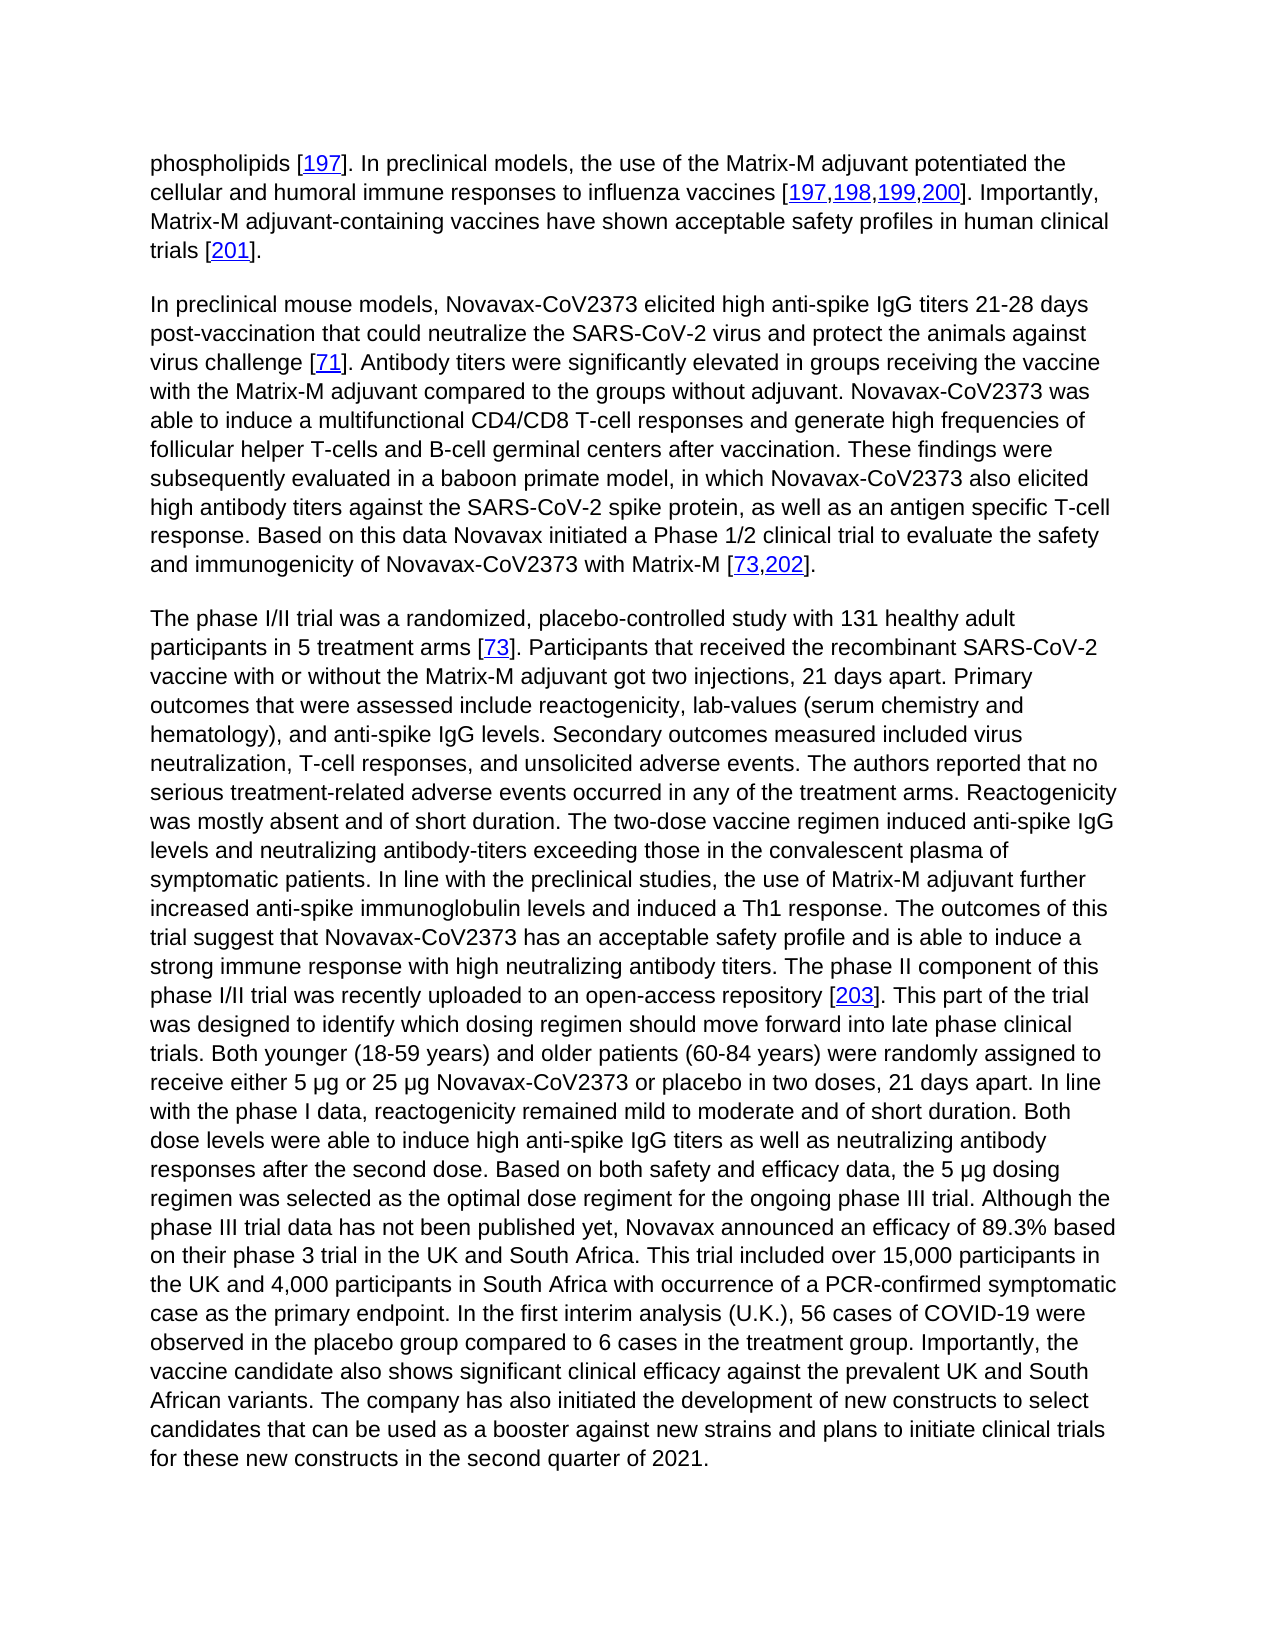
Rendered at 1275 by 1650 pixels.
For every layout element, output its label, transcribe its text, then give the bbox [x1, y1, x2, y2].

text The phase I/II trial was a randomized, placebo-controlled study with 131 healthy adult participants in 5 treatment arms [73]. Participants that received the recombinant SARS-CoV-2 vaccine with or without the Matrix-M adjuvant got two injections, 21 days apart. Primary outcomes that were assessed include reactogenicity, lab-values (serum chemistry and hematology), and anti-spike IgG levels. Secondary outcomes measured included virus neutralization, T-cell responses, and unsolicited adverse events. The authors reported that no serious treatment-related adverse events occurred in any of the treatment arms. Reactogenicity was mostly absent and of short duration. The two-dose vaccine regimen induced anti-spike IgG levels and neutralizing antibody-titers exceeding those in the convalescent plasma of symptomatic patients. In line with the preclinical studies, the use of Matrix-M adjuvant further increased anti-spike immunoglobulin levels and induced a Th1 response. The outcomes of this trial suggest that Novavax-CoV2373 has an acceptable safety profile and is able to induce a strong immune response with high neutralizing antibody titers. The phase II component of this phase I/II trial was recently uploaded to an open-access repository [203]. This part of the trial was designed to identify which dosing regimen should move forward into late phase clinical trials. Both younger (18-59 years) and older patients (60-84 years) were randomly assigned to receive either 5 μg or 25 μg Novavax-CoV2373 or placebo in two doses, 21 days apart. In line with the phase I data, reactogenicity remained mild to moderate and of short duration. Both dose levels were able to induce high anti-spike IgG titers as well as neutralizing antibody responses after the second dose. Based on both safety and efficacy data, the 5 μg dosing regimen was selected as the optimal dose regiment for the ongoing phase III trial. Although the phase III trial data has not been published yet, Novavax announced an efficacy of 89.3% based on their phase 3 trial in the UK and South Africa. This trial included over 15,000 participants in the UK and 4,000 participants in South Africa with occurrence of a PCR-confirmed symptomatic case as the primary endpoint. In the first interim analysis (U.K.), 56 cases of COVID-19 were observed in the placebo group compared to 6 cases in the treatment group. Importantly, the vaccine candidate also shows significant clinical efficacy against the prevalent UK and South African variants. The company has also initiated the development of new constructs to select candidates that can be used as a booster against new strains and plans to initiate clinical trials for these new constructs in the second quarter of 2021. [150, 605, 1125, 1472]
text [150, 150, 1125, 263]
text In preclinical mouse models, Novavax-CoV2373 elicited high anti-spike IgG titers 21-28 days post-vaccination that could neutralize the SARS-CoV-2 virus and protect the animals against virus challenge [71]. Antibody titers were significantly elevated in groups receiving the vaccine with the Matrix-M adjuvant compared to the groups without adjuvant. Novavax-CoV2373 was able to induce a multifunctional CD4/CD8 T-cell responses and generate high frequencies of follicular helper T-cells and B-cell germinal centers after vaccination. These findings were subsequently evaluated in a baboon primate model, in which Novavax-CoV2373 also elicited high antibody titers against the SARS-CoV-2 spike protein, as well as an antigen specific T-cell response. Based on this data Novavax initiated a Phase 1/2 clinical trial to evaluate the safety and immunogenicity of Novavax-CoV2373 with Matrix-M [73,202]. [150, 291, 1125, 578]
